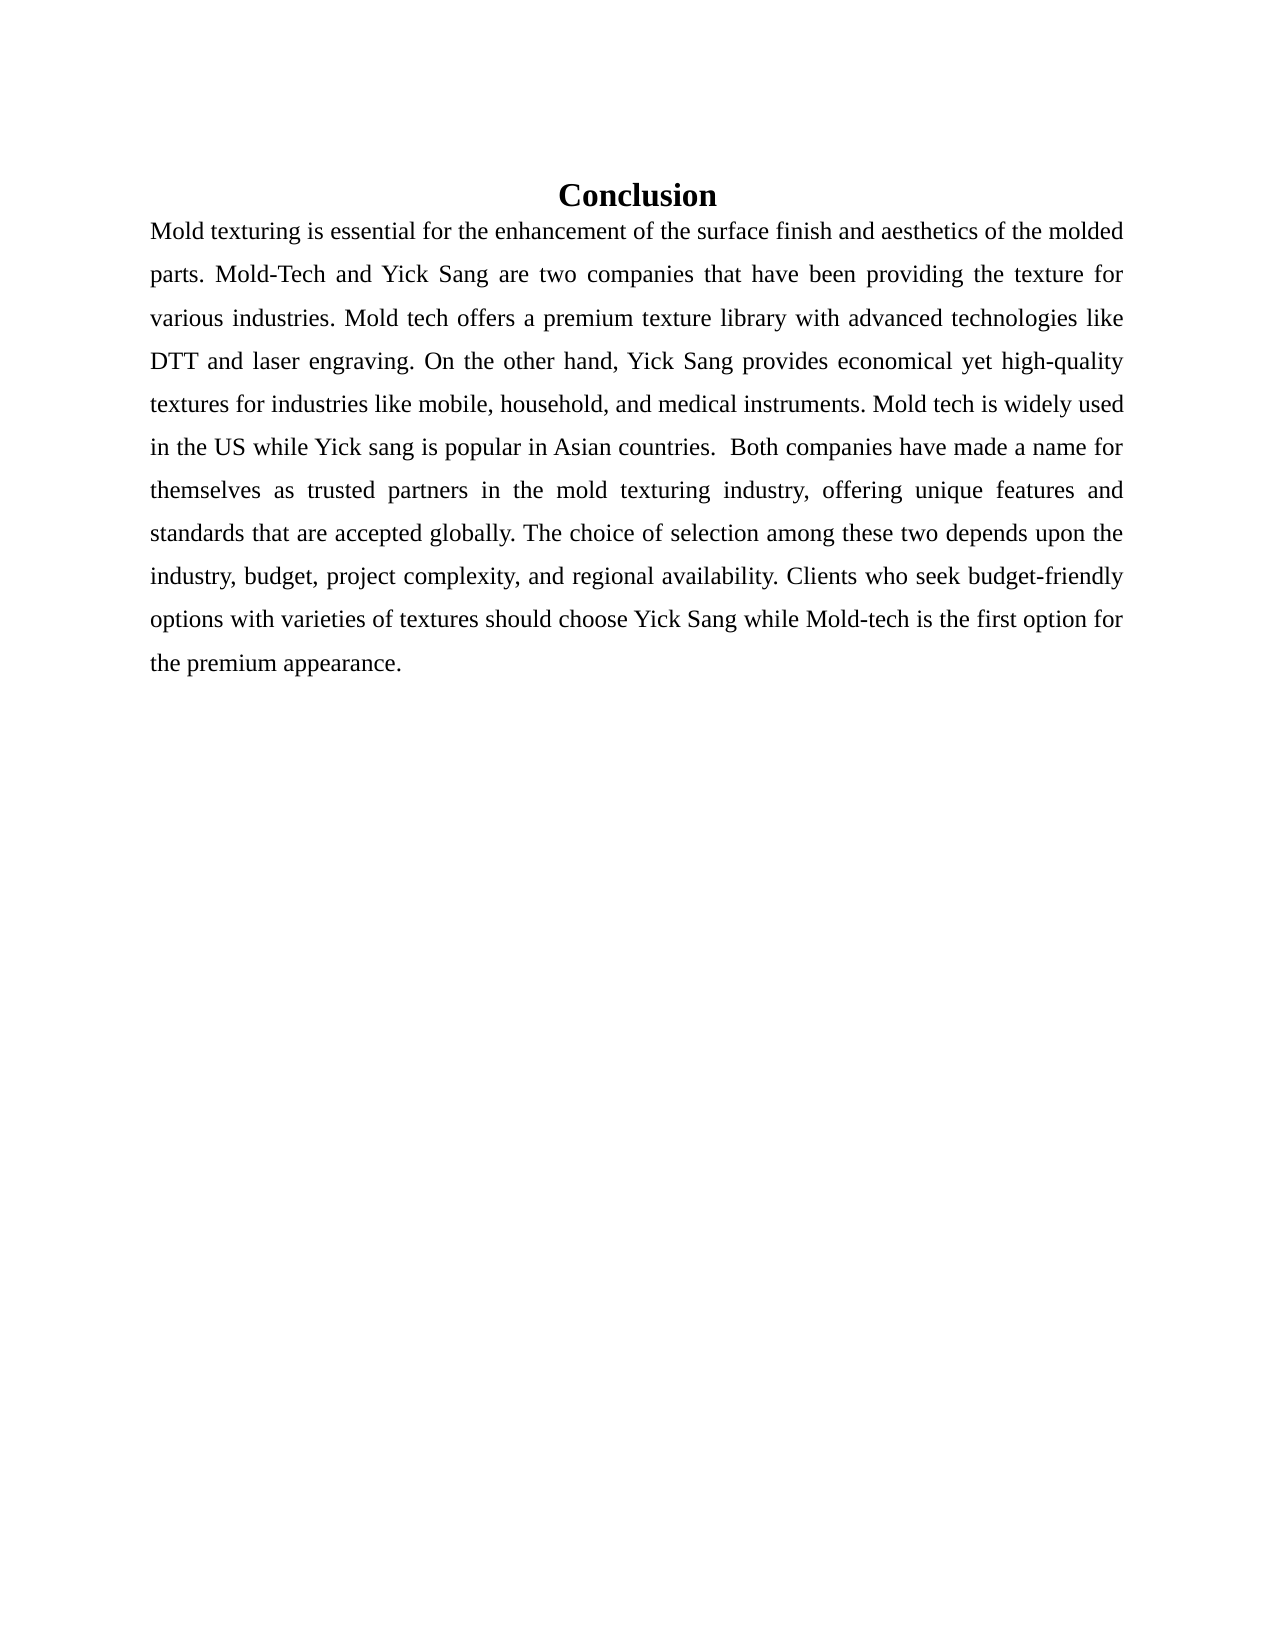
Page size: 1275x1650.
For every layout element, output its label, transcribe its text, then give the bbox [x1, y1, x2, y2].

text Mold texturing is essential for the enhancement of the surface finish and aesthetics of the molded parts. Mold-Tech and Yick Sang are two companies that have been providing the texture for various industries. Mold tech offers a premium texture library with advanced technologies like DTT and laser engraving. On the other hand, Yick Sang provides economical yet high-quality textures for industries like mobile, household, and medical instruments. Mold tech is widely used in the US while Yick sang is popular in Asian countries. Both companies have made a name for themselves as trusted partners in the mold texturing industry, offering unique features and standards that are accepted globally. The choice of selection among these two depends upon the industry, budget, project complexity, and regional availability. Clients who seek budget-friendly options with varieties of textures should choose Yick Sang while Mold-tech is the first option for the premium appearance. [150, 216, 1125, 676]
subtitle Conclusion [150, 175, 1125, 213]
